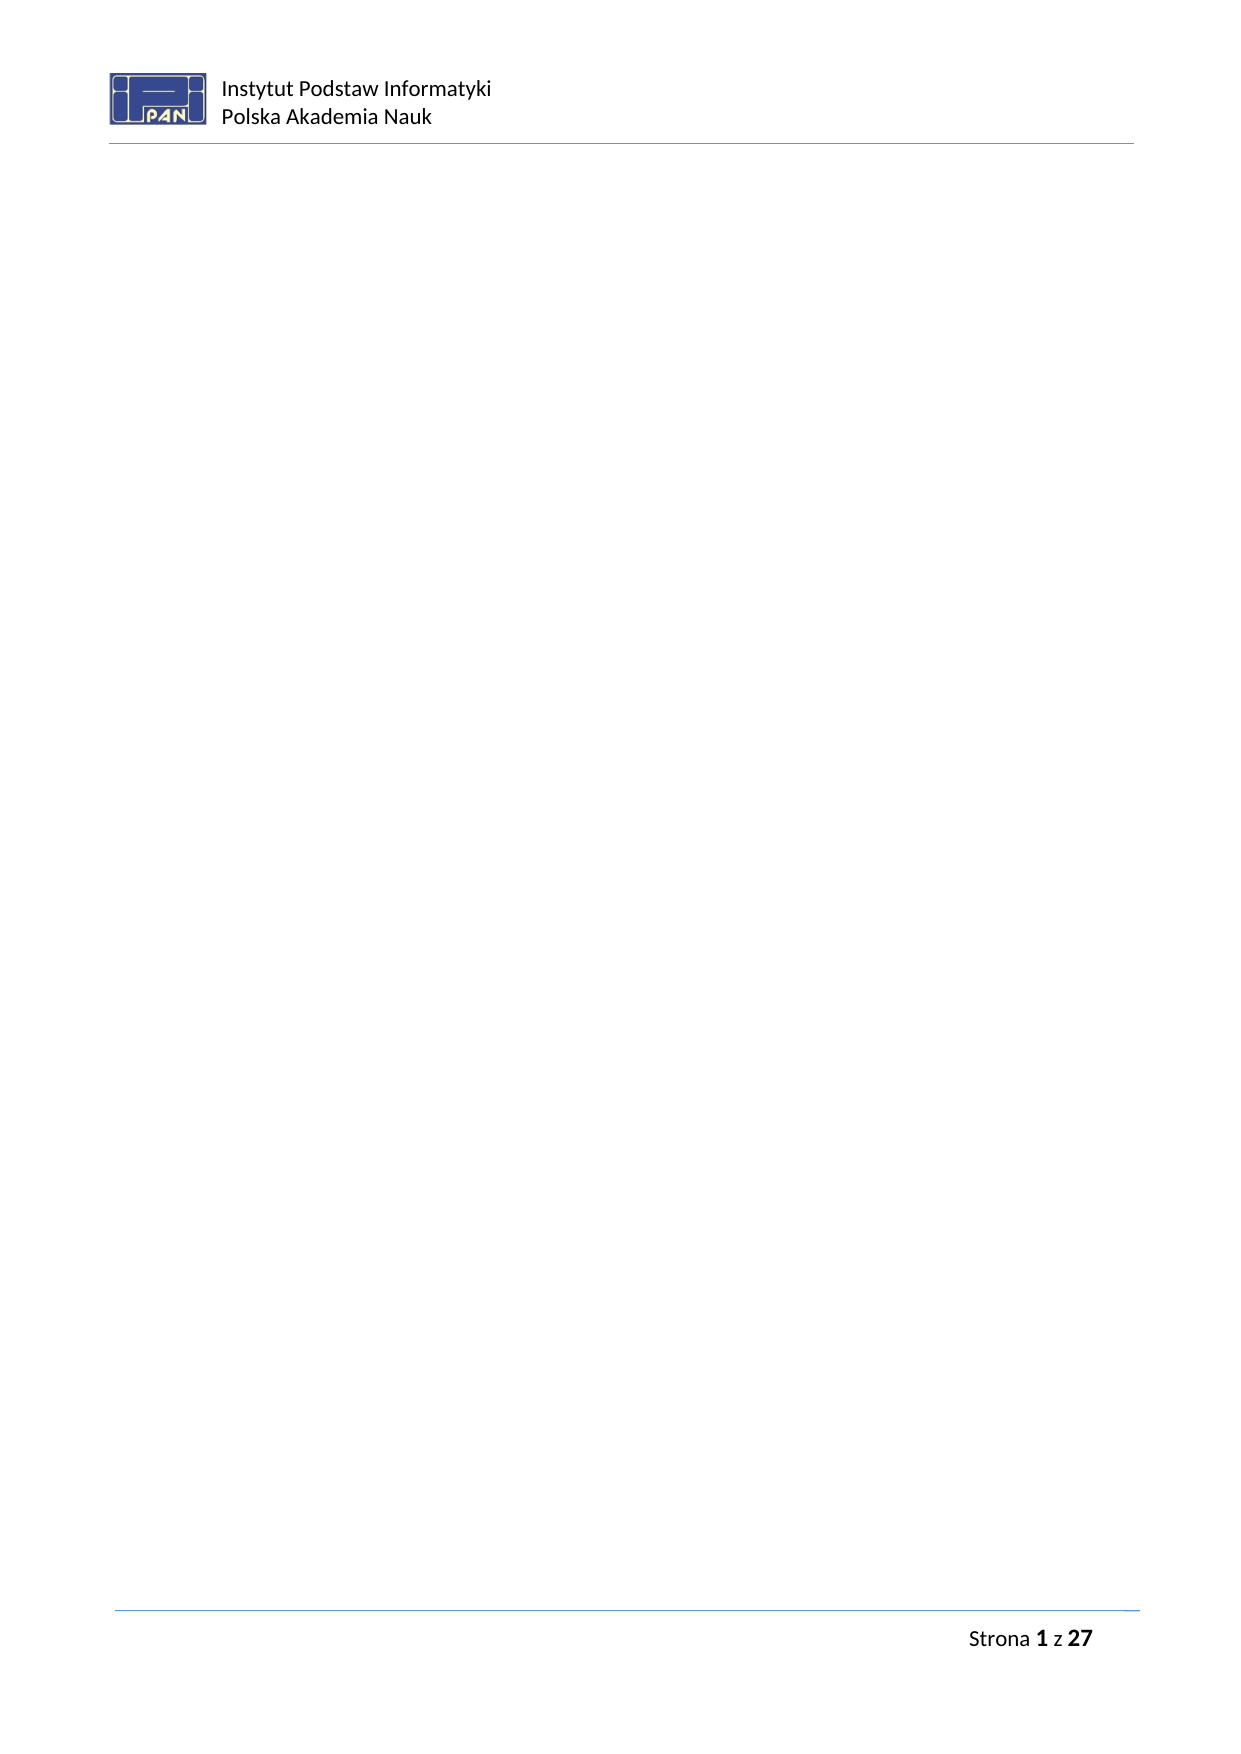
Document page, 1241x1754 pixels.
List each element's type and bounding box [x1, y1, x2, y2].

picture [109, 73, 207, 125]
